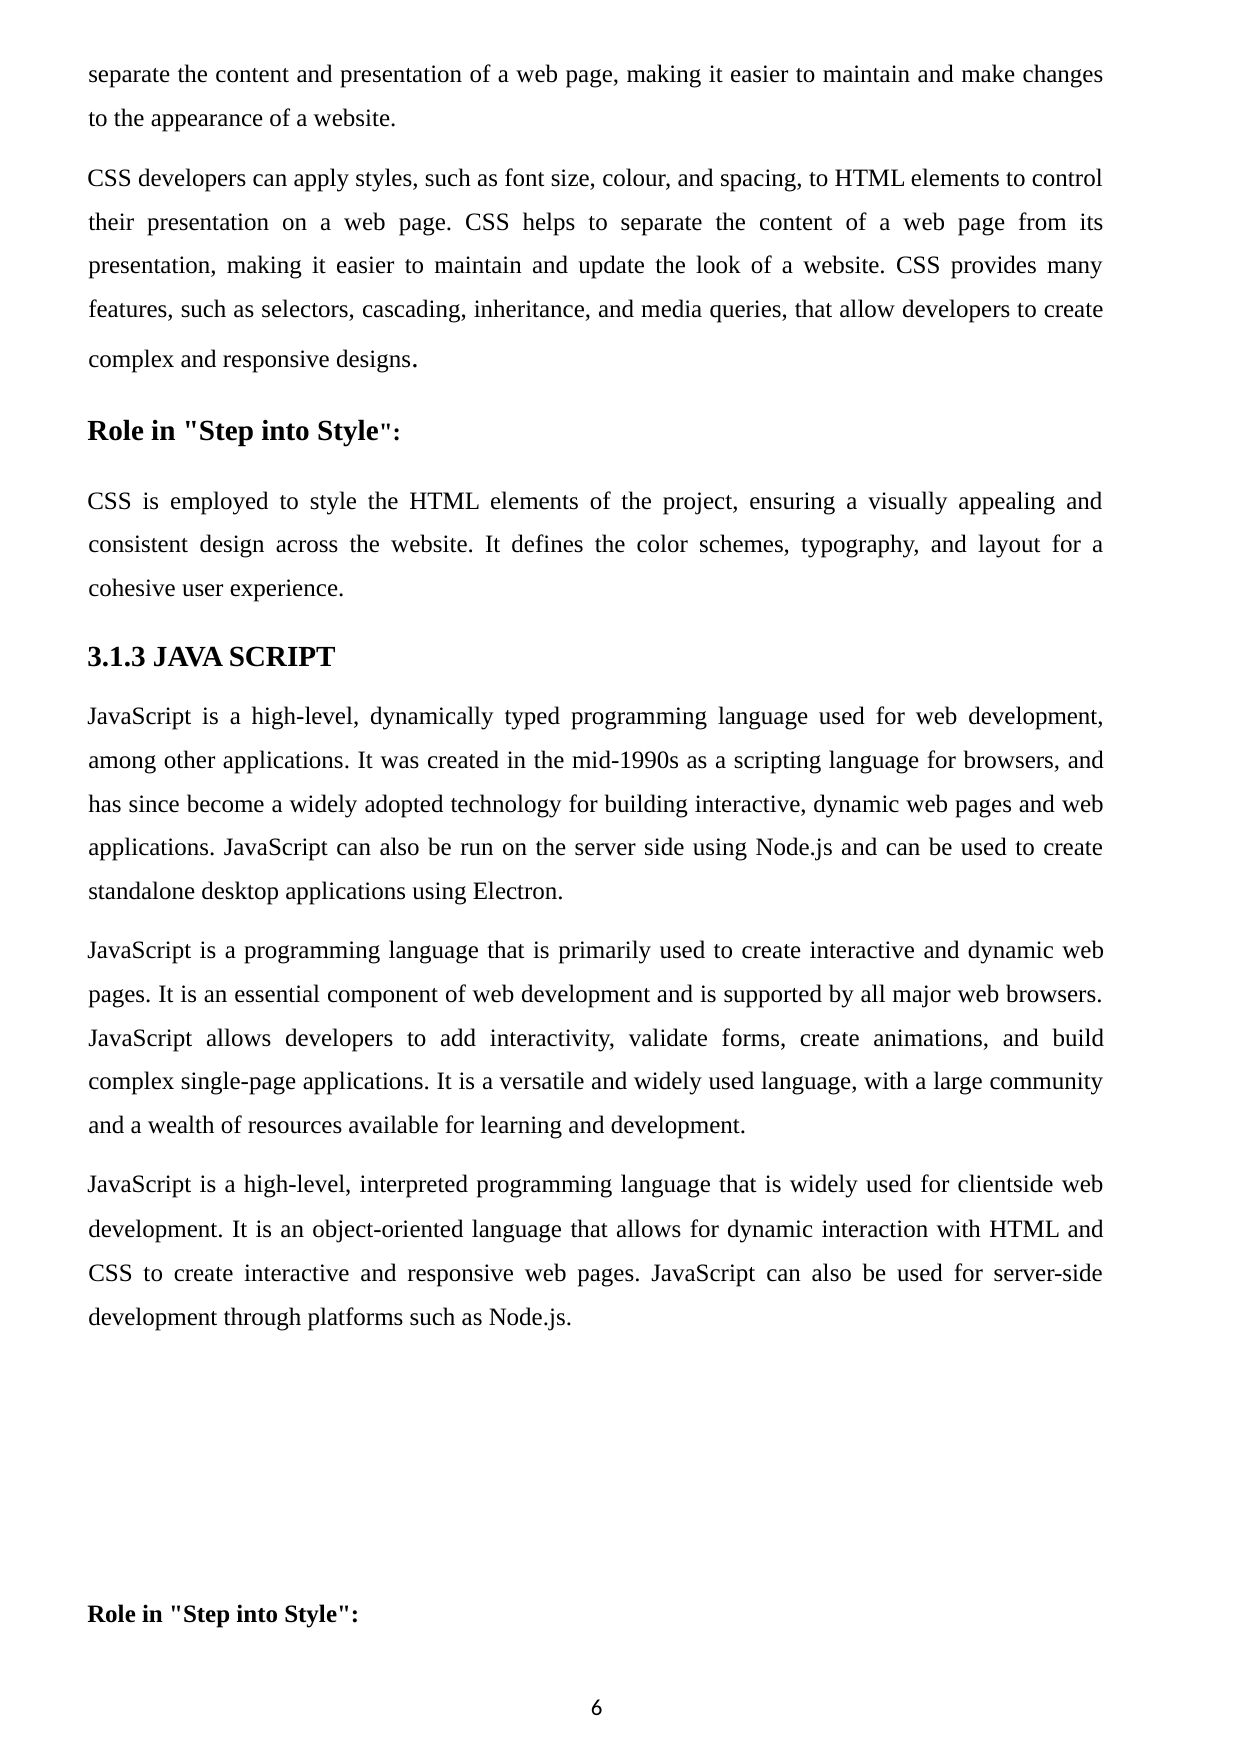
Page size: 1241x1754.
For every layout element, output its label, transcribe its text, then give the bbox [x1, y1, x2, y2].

text Role in "Step into Style": [87, 413, 1105, 446]
text JavaScript is a programming language that is primarily used to create interactive and dynamic web pages. It is an essential component of web development and is supported by all major web browsers. JavaScript allows developers to add interactivity, validate forms, create animations, and build complex single-page applications. It is a versatile and widely used language, with a large community and a wealth of resources available for learning and development. [87, 935, 1105, 1139]
subtitle 3.1.3 JAVA SCRIPT [87, 639, 1104, 672]
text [87, 59, 1105, 132]
text CSS is employed to style the HTML elements of the project, ensuring a visually appealing and consistent design across the website. It defines the color schemes, typography, and layout for a cohesive user experience. [87, 486, 1105, 602]
text Role in "Step into Style": [87, 1599, 1105, 1628]
text JavaScript is a high-level, interpreted programming language that is widely used for clientside web development. It is an object-oriented language that allows for dynamic interaction with HTML and CSS to create interactive and responsive web pages. JavaScript can also be used for server-side development through platforms such as Node.js. [87, 1169, 1105, 1331]
text CSS developers can apply styles, such as font size, colour, and spacing, to HTML elements to control their presentation on a web page. CSS helps to separate the content of a web page from its presentation, making it easier to maintain and update the look of a website. CSS provides many features, such as selectors, cascading, inheritance, and media queries, that allow developers to create complex and responsive designs. [87, 163, 1105, 373]
text JavaScript is a high-level, dynamically typed programming language used for web development, among other applications. It was created in the mid-1990s as a scripting language for browsers, and has since become a widely adopted technology for building interactive, dynamic web pages and web applications. JavaScript can also be run on the server side using Node.js and can be used to create standalone desktop applications using Electron. [87, 701, 1105, 905]
